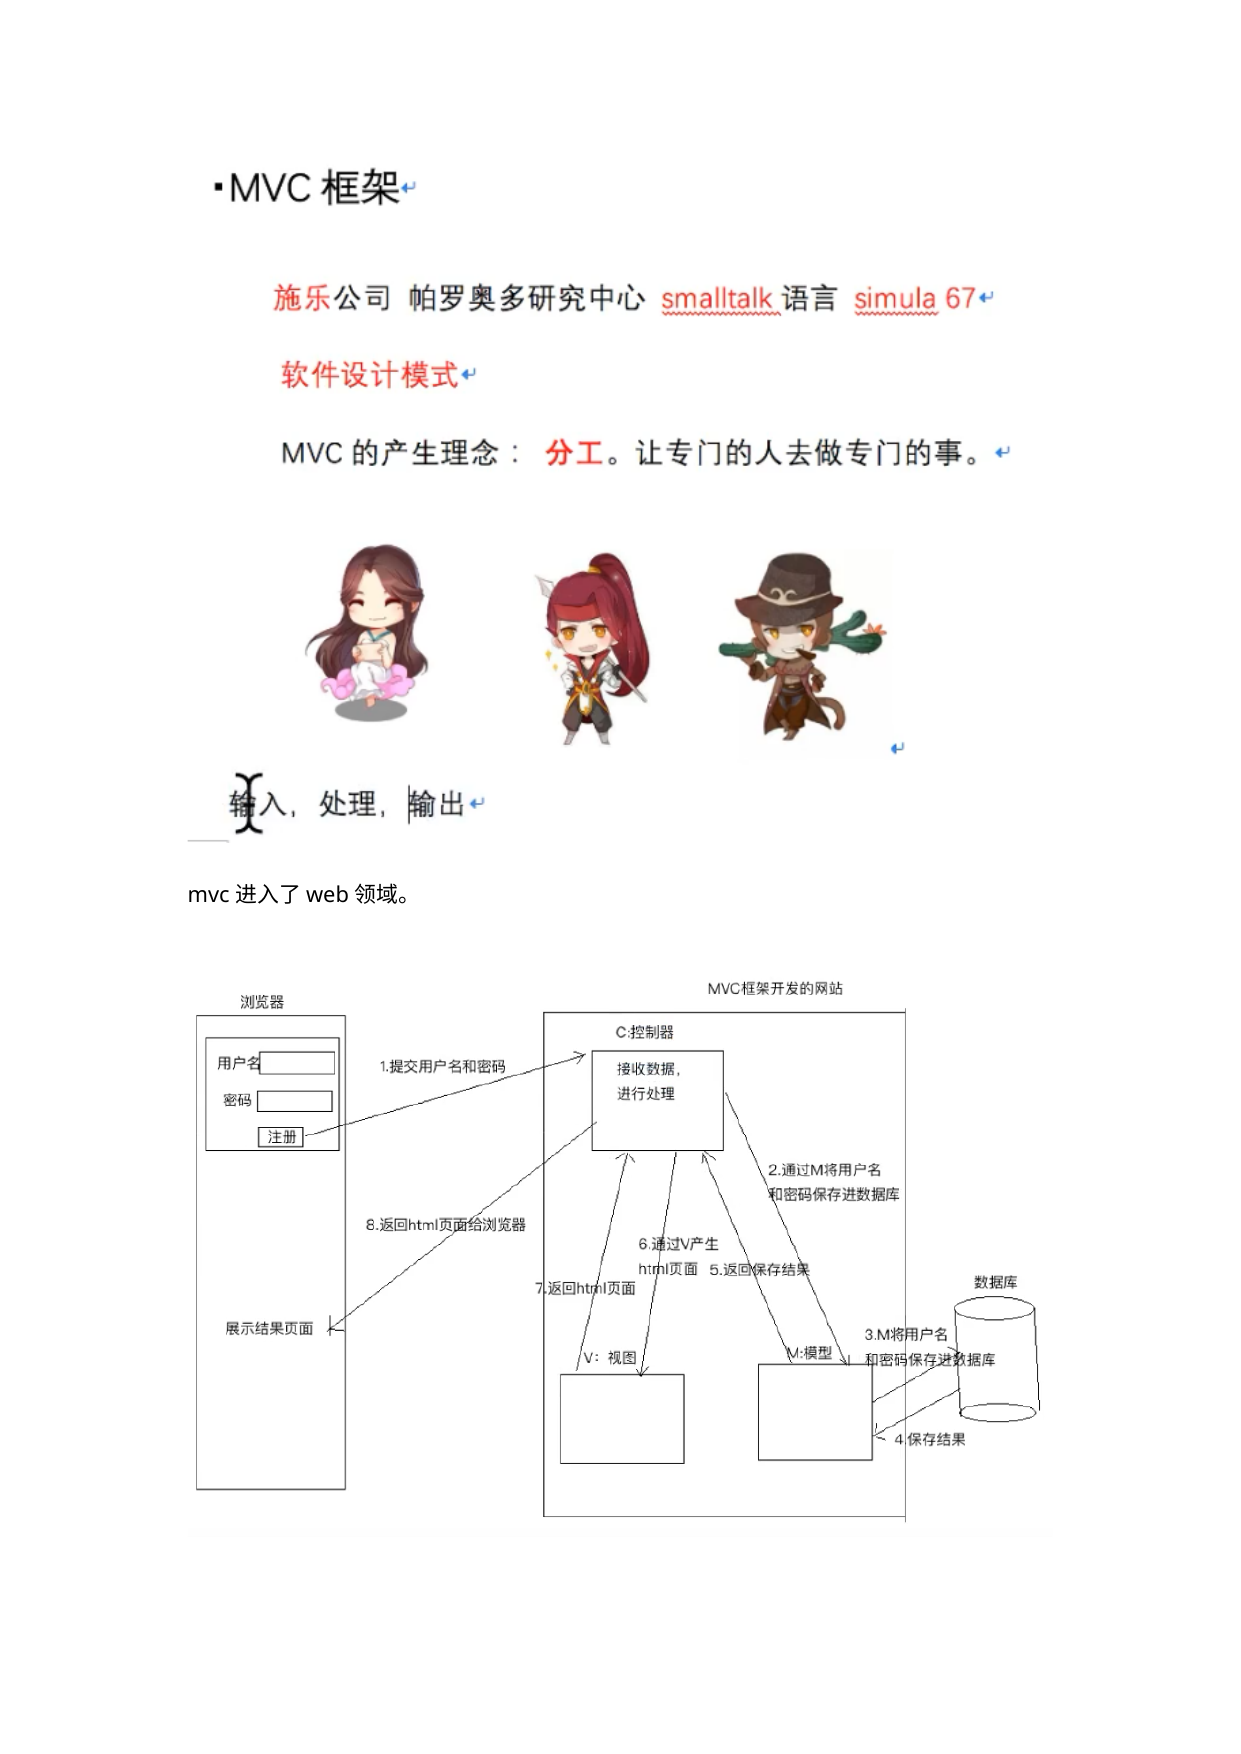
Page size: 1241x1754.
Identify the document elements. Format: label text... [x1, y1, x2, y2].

picture [187, 974, 1053, 1537]
text mvc 进入了 web 领域。 [187, 877, 1053, 909]
picture [187, 162, 1053, 843]
